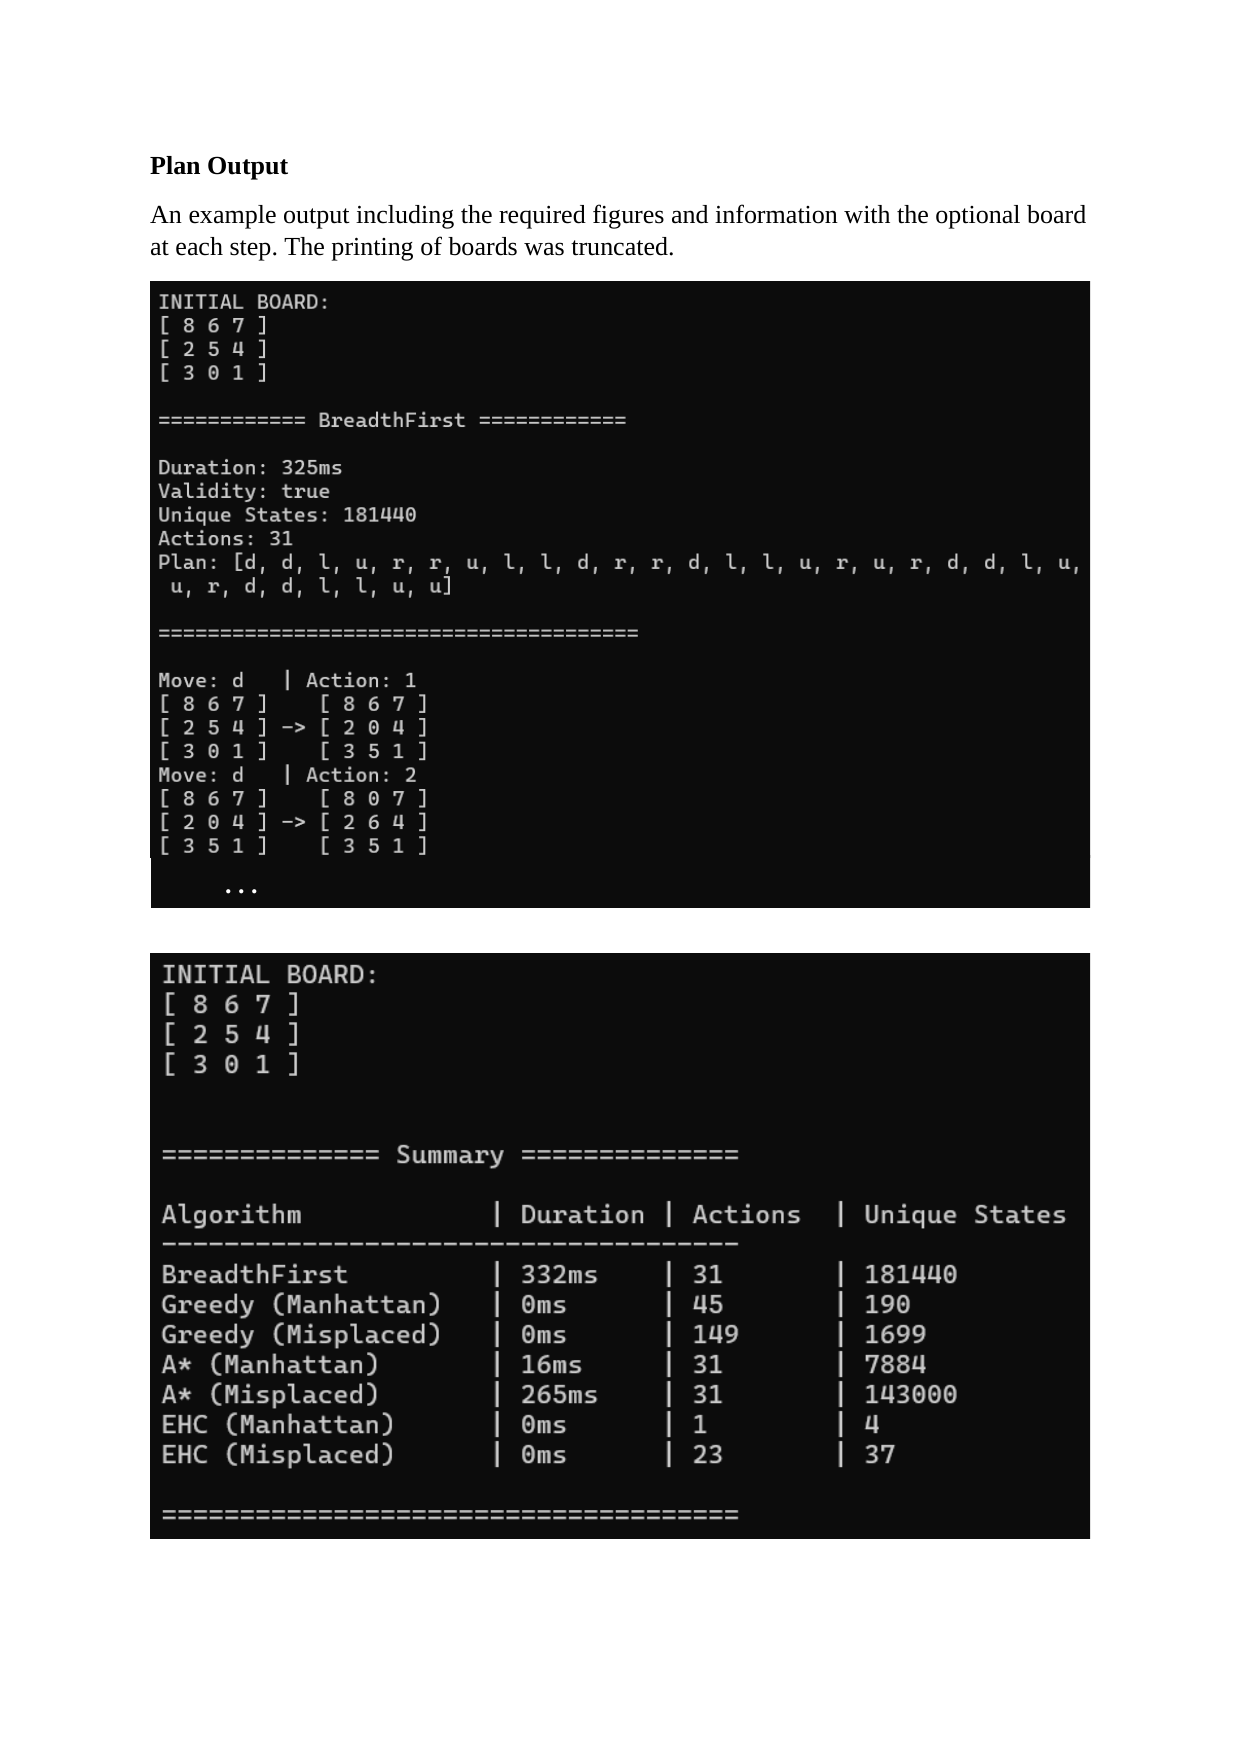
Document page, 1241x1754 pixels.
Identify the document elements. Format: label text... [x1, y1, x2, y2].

picture [150, 281, 1091, 908]
text . . . [150, 869, 1090, 899]
text Plan Output [150, 150, 1090, 180]
picture [150, 953, 1091, 1539]
text An example output including the required figures and information with the optional board at each step. The printing of boards was truncated. [150, 199, 1090, 261]
